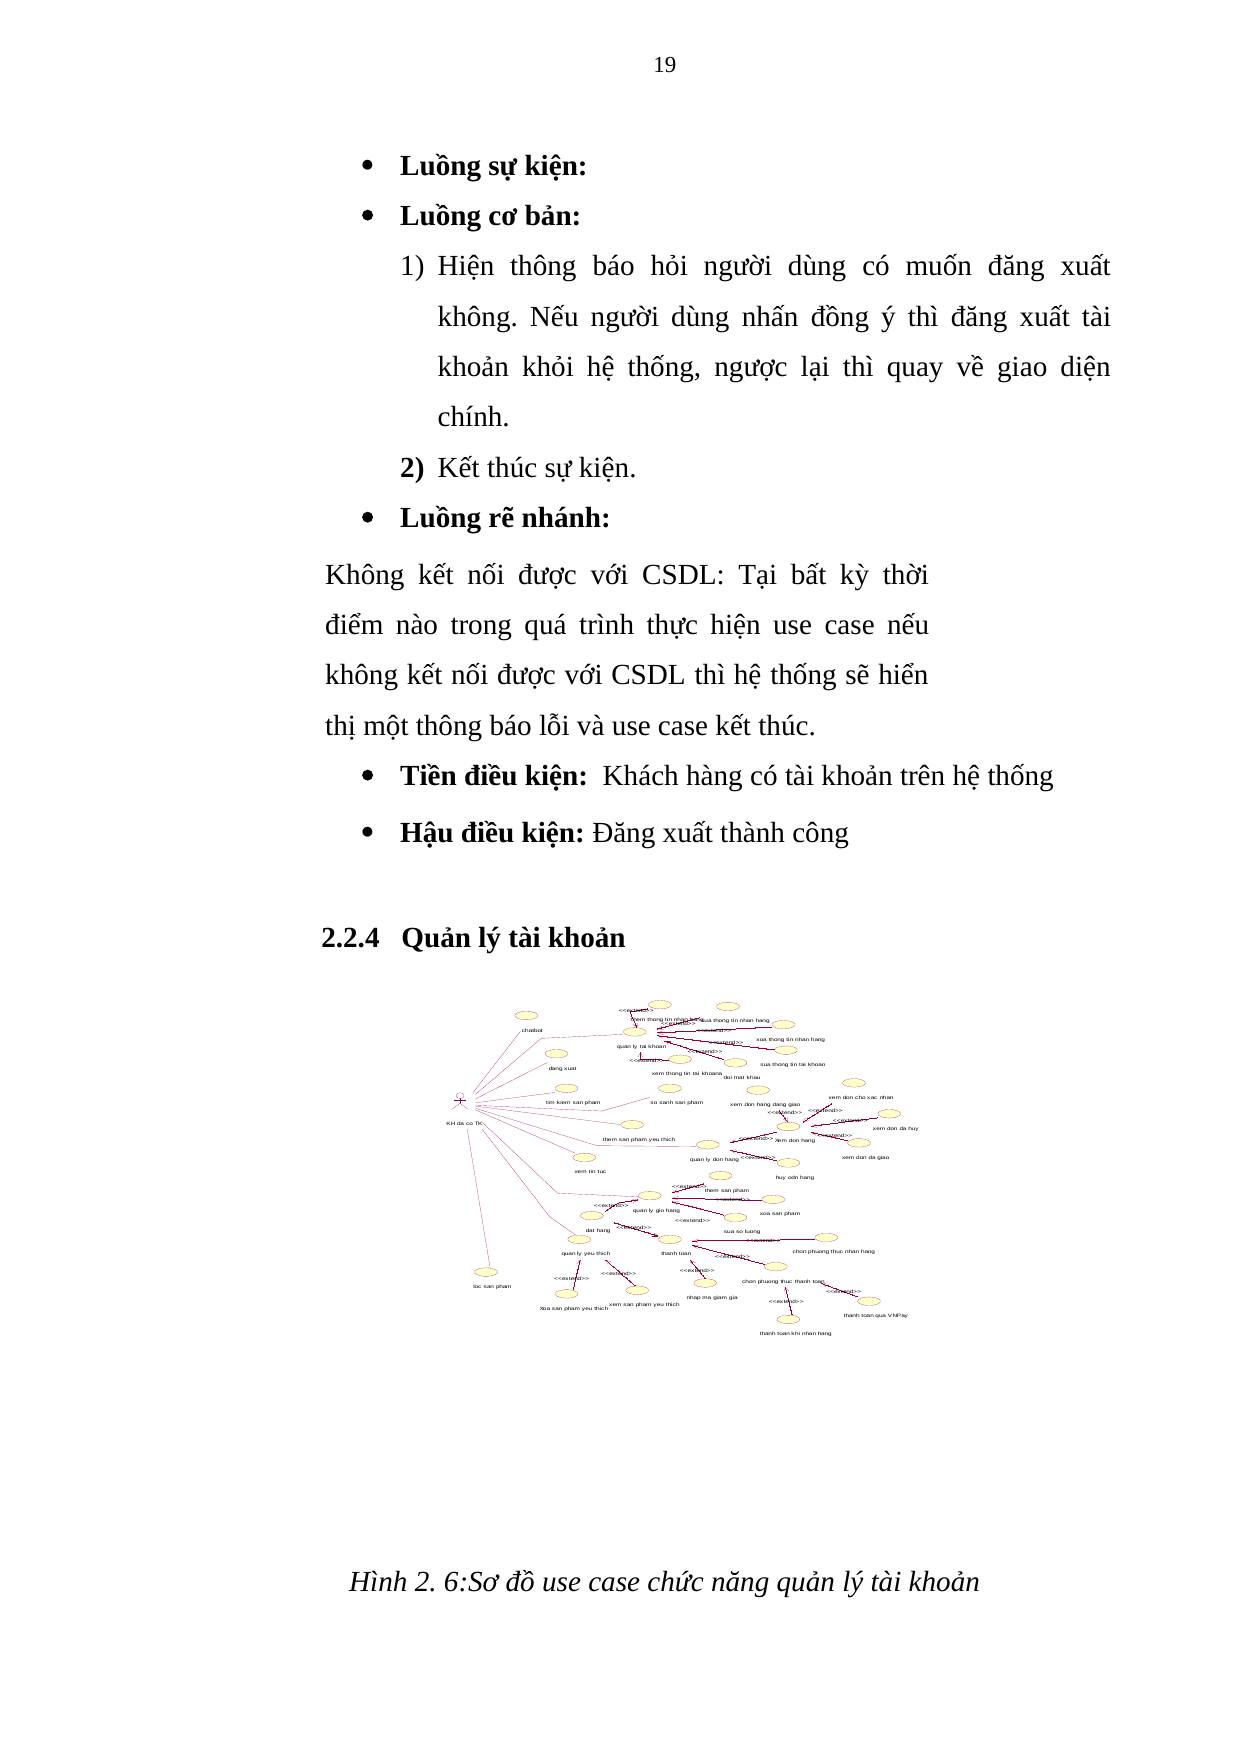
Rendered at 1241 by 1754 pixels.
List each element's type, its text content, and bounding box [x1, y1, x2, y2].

text Hình 2. 6:Sơ đồ use case chức năng quản lý tài khoản [207, 1564, 1122, 1598]
list Hiện thông báo hỏi người dùng có muốn đăng xuất không. Nếu người dùng nhấn đồng ý thì đăng xuất tài khoản khỏi hệ thống, ngược lại thì quay về giao diện chính. [400, 248, 1112, 433]
list Kết thúc sự kiện. [400, 450, 1122, 483]
list Không kết nối được với CSDL: Tại bất kỳ thời điểm nào trong quá trình thực hiện use case nếu không kết nối được với CSDL thì hệ thống sẽ hiển thị một thông báo lỗi và use case kết thúc. [325, 557, 930, 741]
list Luồng sự kiện: [362, 148, 1122, 181]
list Luồng cơ bản: [362, 198, 1122, 232]
subtitle 2.2.4 Quản lý tài khoản [246, 920, 1122, 953]
list Luồng rẽ nhánh: [362, 500, 1122, 534]
list Tiền điều kiện: Khách hàng có tài khoản trên hệ thống [362, 758, 1122, 792]
list Hậu điều kiện: Đăng xuất thành công [362, 815, 1122, 848]
